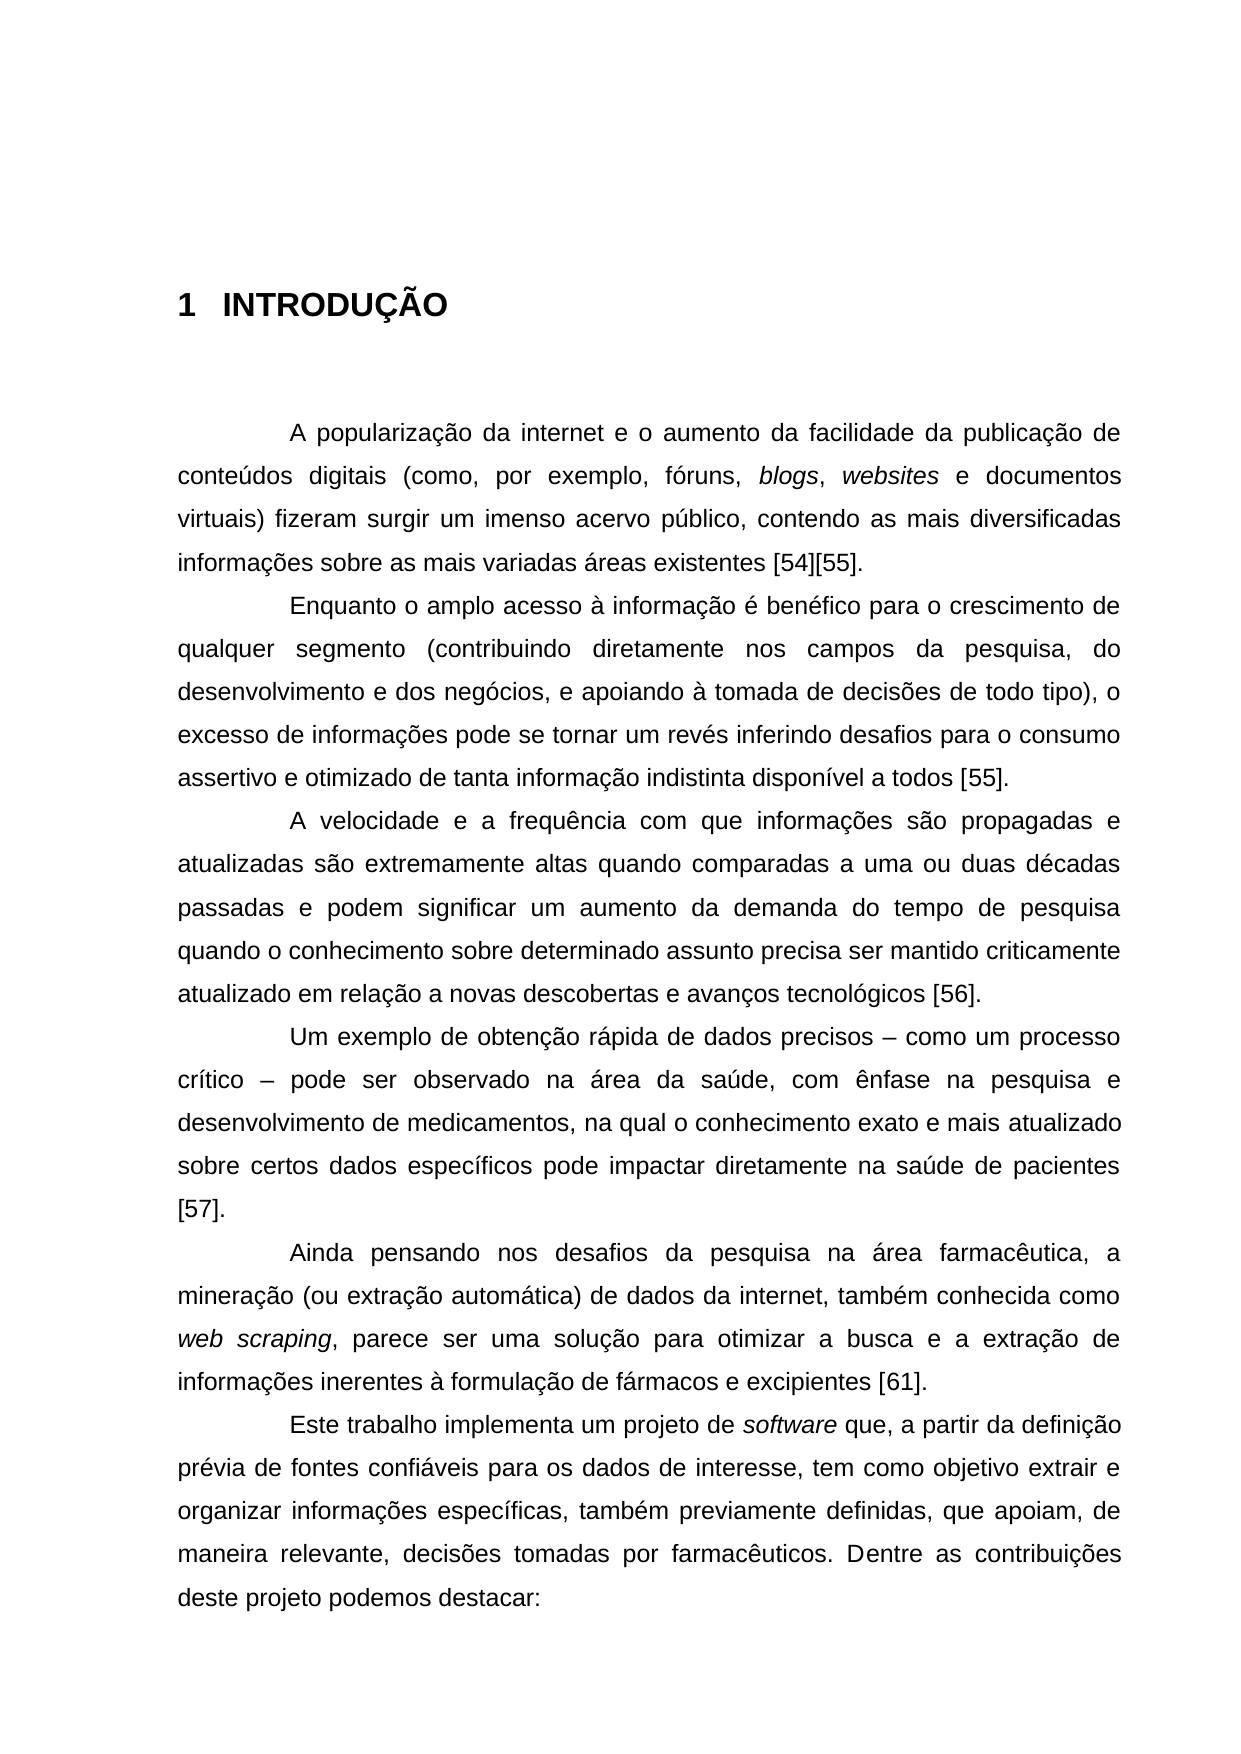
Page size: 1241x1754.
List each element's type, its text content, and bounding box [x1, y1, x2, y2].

text Um exemplo de obtenção rápida de dados precisos – como um processo crítico – pode ser observado na área da saúde, com ênfase na pesquisa e desenvolvimento de medicamentos, na qual o conhecimento exato e mais atualizado sobre certos dados específicos pode impactar diretamente na saúde de pacientes [57]. [177, 1022, 1122, 1223]
subtitle INTRODUÇÃO [177, 286, 1122, 324]
text A velocidade e a frequência com que informações são propagadas e atualizadas são extremamente altas quando comparadas a uma ou duas décadas passadas e podem significar um aumento da demanda do tempo de pesquisa quando o conhecimento sobre determinado assunto precisa ser mantido criticamente atualizado em relação a novas descobertas e avanços tecnológicos [56]. [177, 806, 1122, 1007]
text Este trabalho implementa um projeto de software que, a partir da definição prévia de fontes confiáveis para os dados de interesse, tem como objetivo extrair e organizar informações específicas, também previamente definidas, que apoiam, de maneira relevante, decisões tomadas por farmacêuticos. Dentre as contribuições deste projeto podemos destacar: [177, 1410, 1122, 1611]
text A popularização da internet e o aumento da facilidade da publicação de conteúdos digitais (como, por exemplo, fóruns, blogs, websites e documentos virtuais) fizeram surgir um imenso acervo público, contendo as mais diversificadas informações sobre as mais variadas áreas existentes [54][55]. [177, 418, 1122, 576]
text Ainda pensando nos desafios da pesquisa na área farmacêutica, a mineração (ou extração automática) de dados da internet, também conhecida como web scraping, parece ser uma solução para otimizar a busca e a extração de informações inerentes à formulação de fármacos e excipientes [61]. [177, 1237, 1122, 1396]
text Enquanto o amplo acesso à informação é benéfico para o crescimento de qualquer segmento (contribuindo diretamente nos campos da pesquisa, do desenvolvimento e dos negócios, e apoiando à tomada de decisões de todo tipo), o excesso de informações pode se tornar um revés inferindo desafios para o consumo assertivo e otimizado de tanta informação indistinta disponível a todos [55]. [177, 591, 1122, 792]
